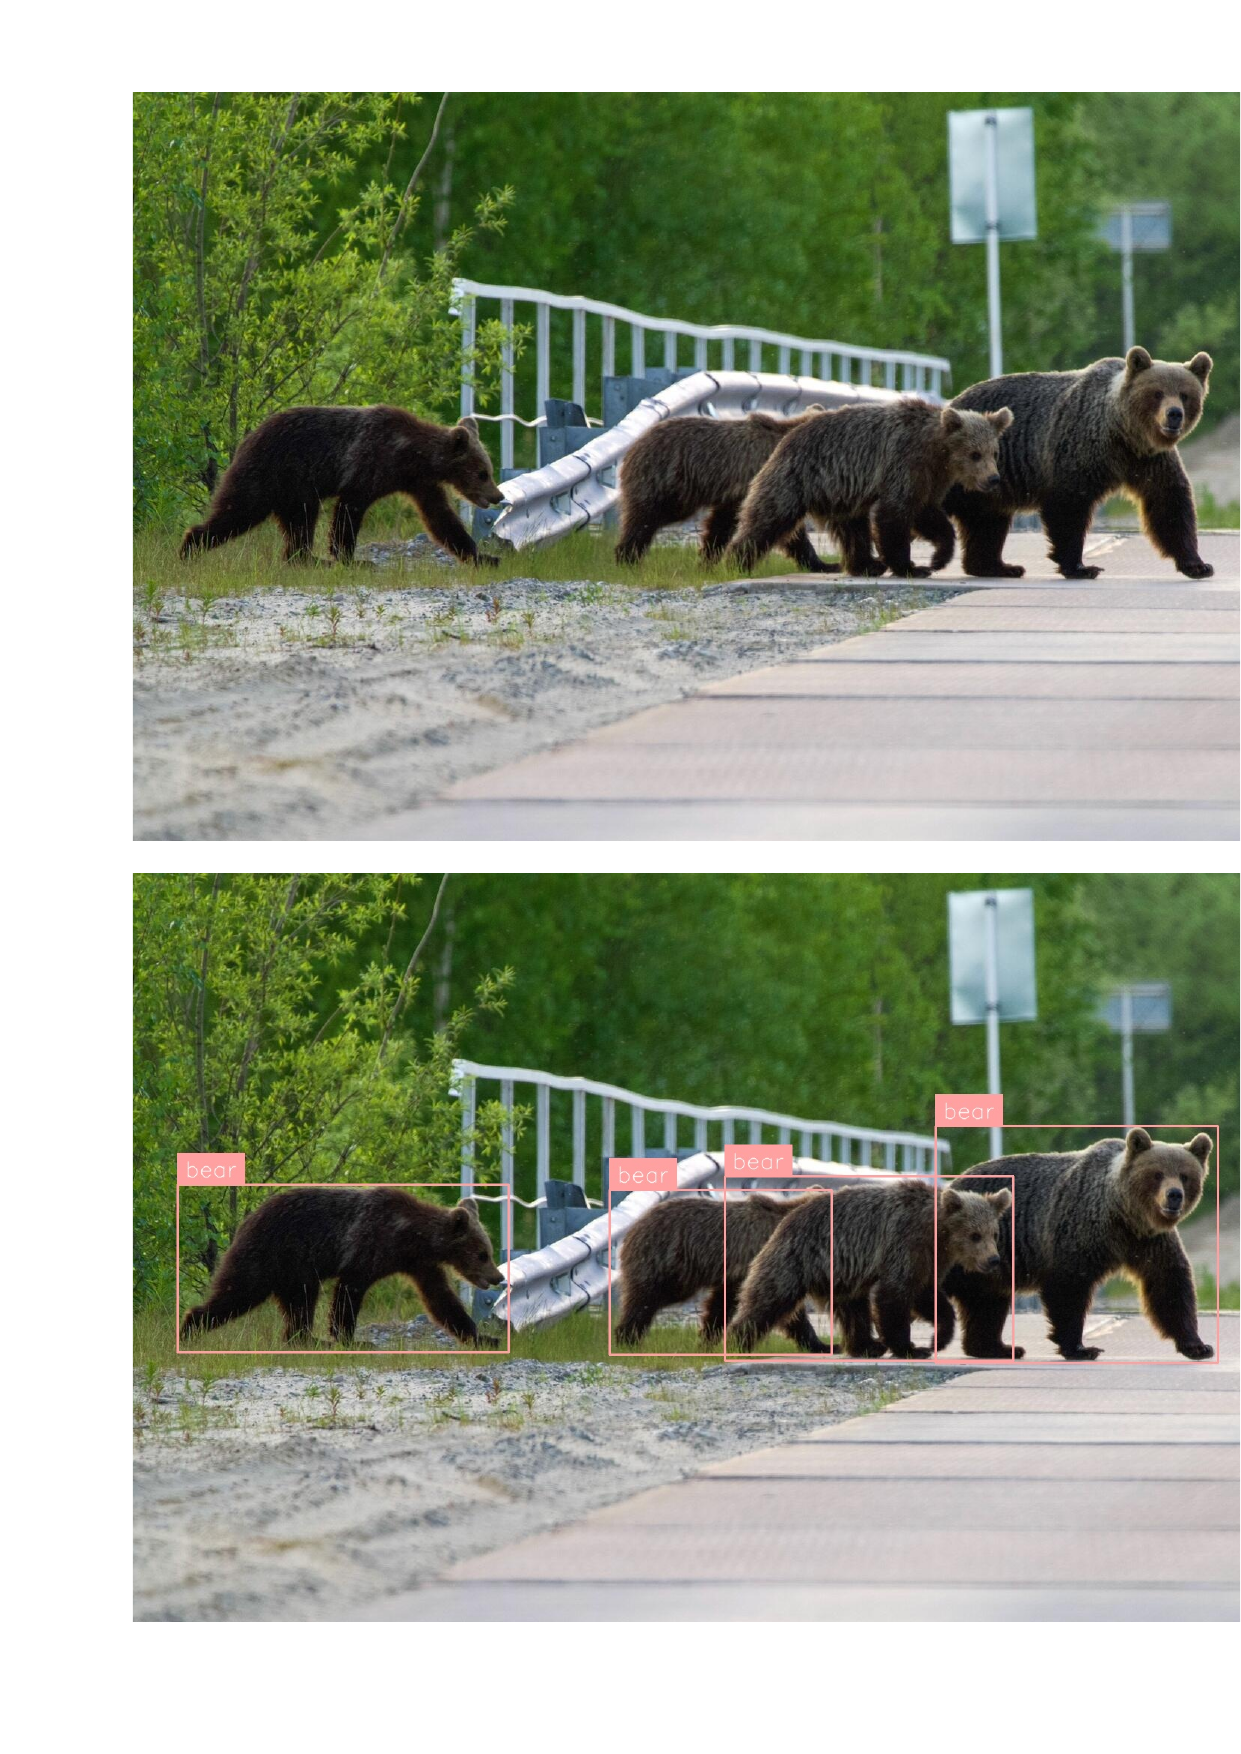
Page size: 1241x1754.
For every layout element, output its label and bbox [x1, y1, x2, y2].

picture [132, 92, 1241, 841]
picture [132, 873, 1241, 1622]
